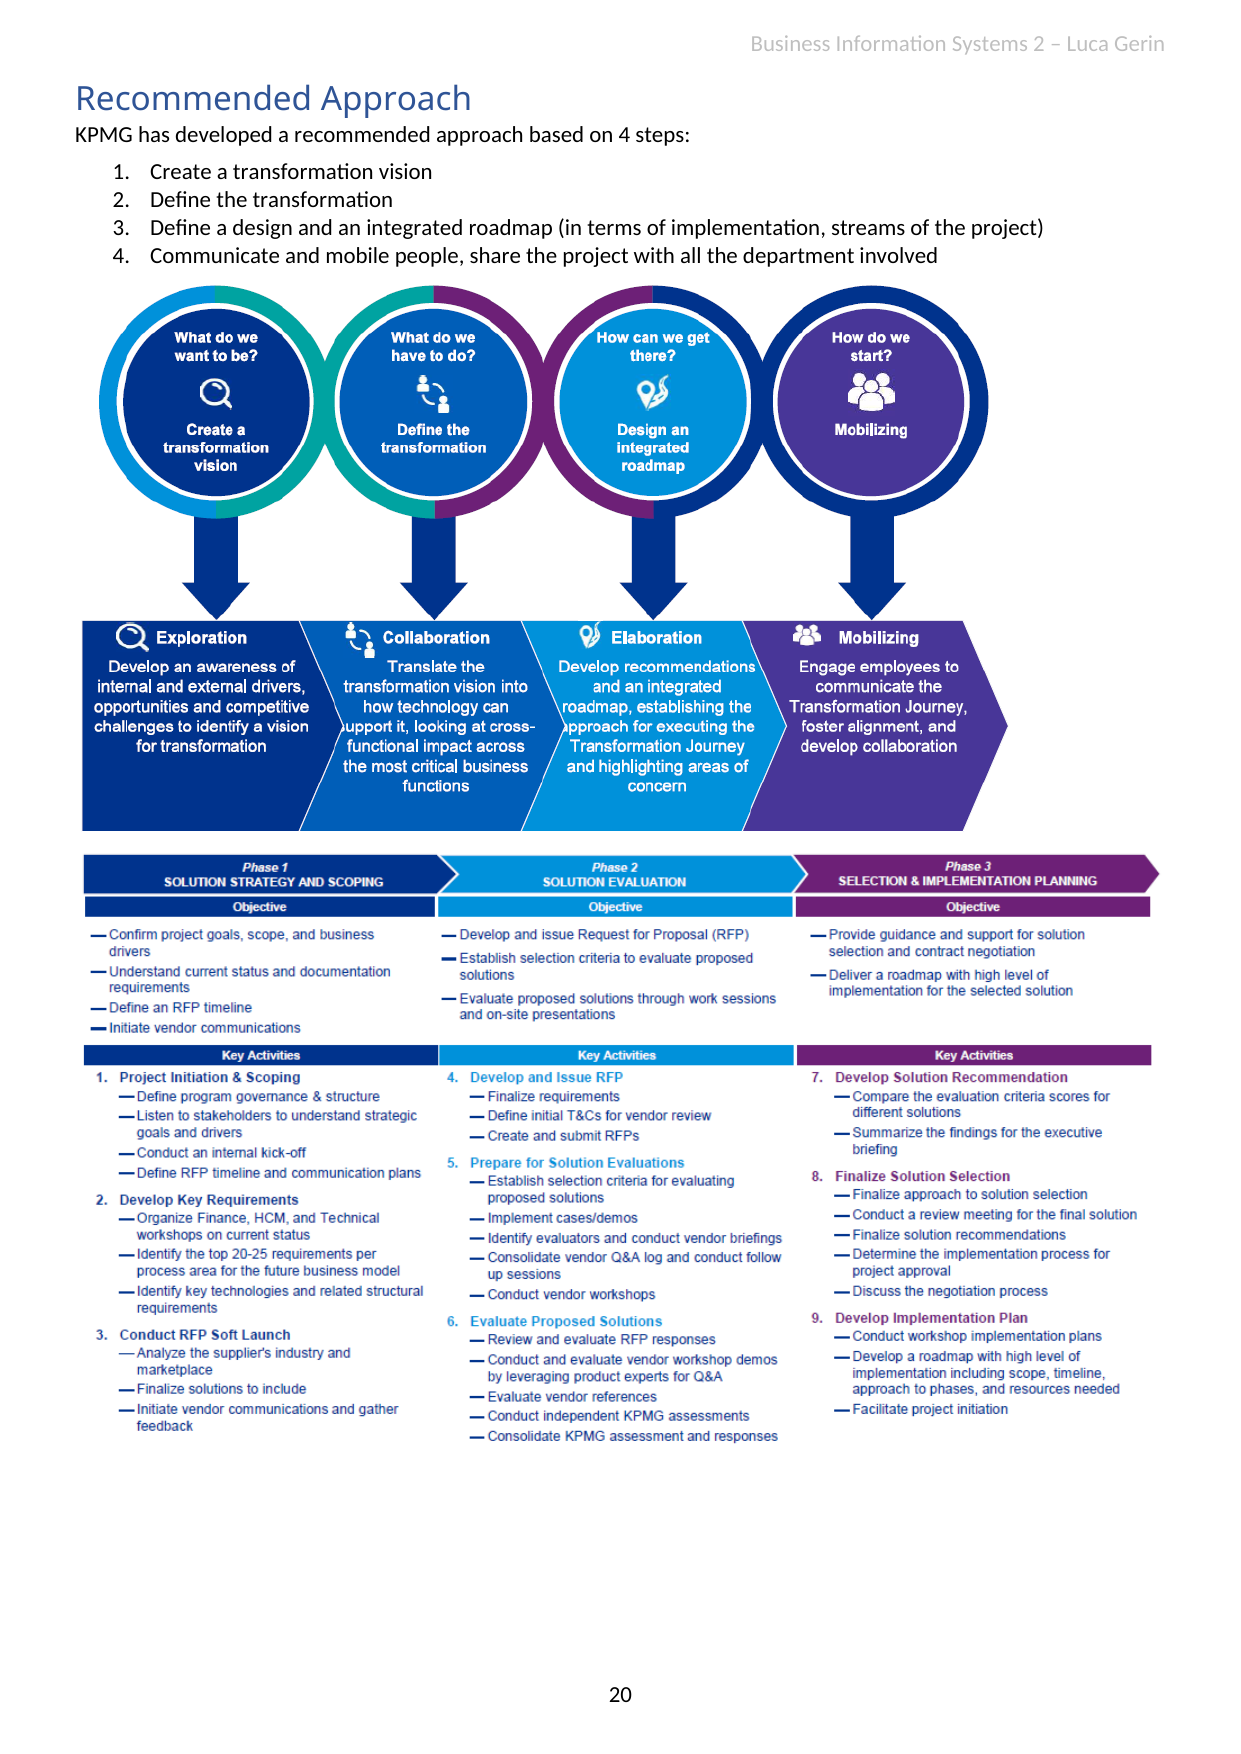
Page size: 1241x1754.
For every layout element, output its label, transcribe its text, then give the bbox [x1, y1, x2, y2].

list Communicate and mobile people, share the project with all the department involved [112, 241, 1165, 269]
list Create a transformation vision [112, 157, 1165, 185]
picture [75, 277, 1010, 839]
picture [75, 846, 1166, 1459]
list Define the transformation [112, 185, 1165, 213]
subtitle Recommended Approach [75, 75, 1165, 120]
text KPMG has developed a recommended approach based on 4 steps: [75, 120, 1165, 148]
list Define a design and an integrated roadmap (in terms of implementation, streams of the project) [112, 213, 1165, 241]
